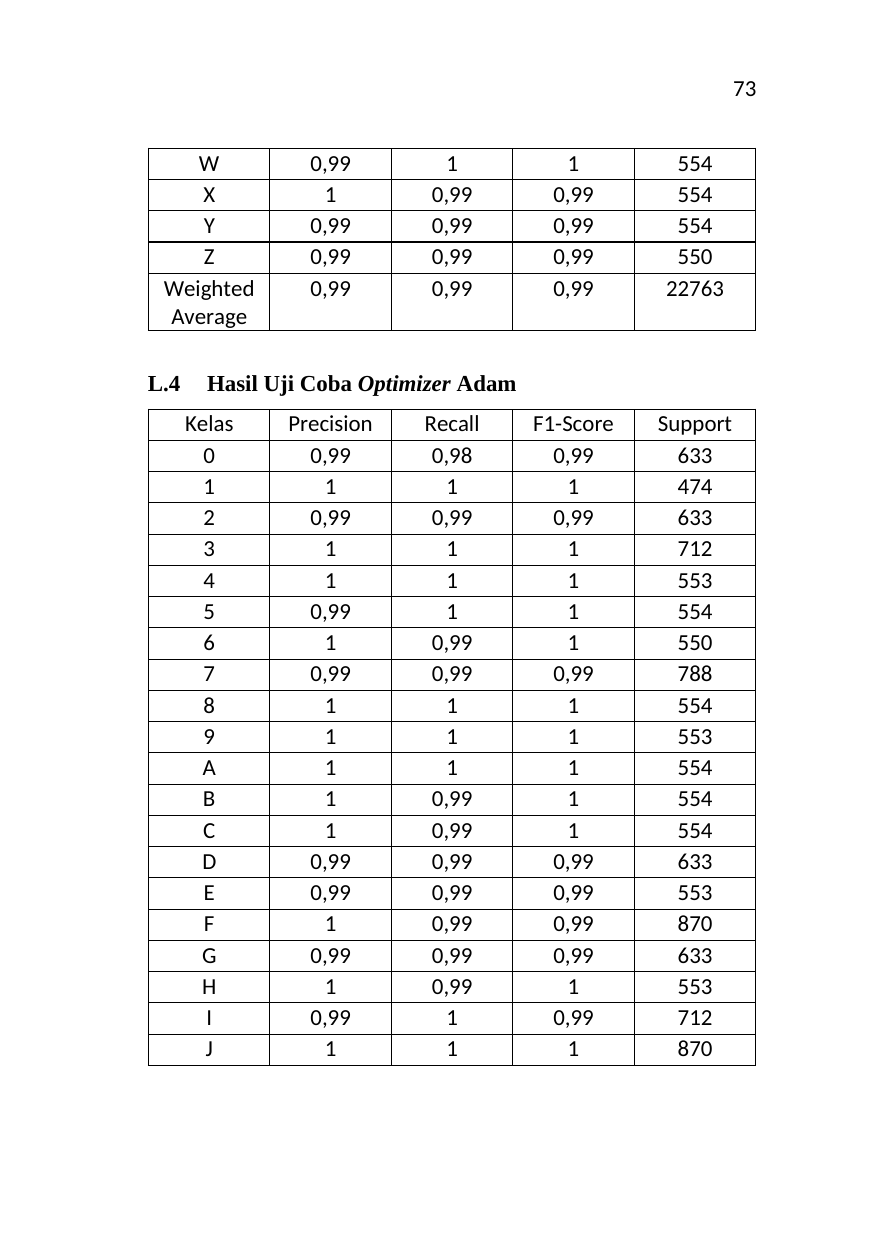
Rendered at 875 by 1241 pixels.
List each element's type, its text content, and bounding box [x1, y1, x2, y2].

table_cell 1 [270, 691, 391, 721]
table_cell J [149, 1035, 269, 1065]
table_cell 554 [635, 597, 755, 627]
table_cell 0,99 [270, 274, 391, 330]
table_cell 1 [270, 180, 391, 210]
table_cell 788 [635, 660, 755, 690]
table_cell 1 [270, 472, 391, 502]
table_cell 554 [635, 785, 755, 815]
table_cell 633 [635, 847, 755, 877]
table_cell 1 [513, 1035, 634, 1065]
table_cell 4 [149, 566, 269, 596]
table_cell 0,99 [392, 180, 512, 210]
table_cell 0,99 [513, 660, 634, 690]
table_cell 0,99 [270, 878, 391, 908]
table_cell 0,99 [270, 941, 391, 971]
table_cell 0,99 [270, 660, 391, 690]
table_cell 0,99 [270, 211, 391, 241]
table_cell X [149, 180, 269, 210]
table_cell 0,99 [392, 941, 512, 971]
table_cell 0,99 [513, 847, 634, 877]
table_cell 1 [513, 816, 634, 846]
table_header Kelas [149, 410, 269, 440]
table_cell 2 [149, 503, 269, 533]
table_cell 0,99 [513, 1003, 634, 1033]
table_cell 870 [635, 1035, 755, 1065]
table_cell 0,99 [513, 941, 634, 971]
table_cell 1 [270, 816, 391, 846]
table_cell 1 [392, 753, 512, 783]
table_cell 1 [513, 785, 634, 815]
table_cell 0,99 [513, 180, 634, 210]
table_cell 553 [635, 972, 755, 1002]
table_cell 5 [149, 597, 269, 627]
table_cell 0,99 [513, 274, 634, 330]
table_header Precision [270, 410, 391, 440]
table_cell 0,99 [270, 441, 391, 471]
table_cell 22763 [635, 274, 755, 330]
table_cell 1 [270, 535, 391, 565]
table_cell 0,99 [513, 878, 634, 908]
table_cell 870 [635, 910, 755, 940]
table_cell D [149, 847, 269, 877]
table_cell 0,99 [270, 847, 391, 877]
table_cell 633 [635, 941, 755, 971]
table_cell 1 [392, 472, 512, 502]
table_cell 0,99 [270, 503, 391, 533]
table_cell 1 [392, 722, 512, 752]
table_cell 712 [635, 1003, 755, 1033]
table_cell 0,98 [392, 441, 512, 471]
table_cell 1 [270, 722, 391, 752]
table_cell 1 [392, 597, 512, 627]
table_cell W [149, 149, 269, 179]
table_cell 1 [270, 785, 391, 815]
table_cell 1 [392, 1035, 512, 1065]
table_cell 0,99 [392, 503, 512, 533]
table_cell 0,99 [513, 243, 634, 273]
table_cell 1 [392, 535, 512, 565]
table_cell 1 [392, 566, 512, 596]
table_cell I [149, 1003, 269, 1033]
table_header Support [635, 410, 755, 440]
text Hasil Uji Coba Optimizer Adam [148, 370, 756, 396]
table_cell F [149, 910, 269, 940]
table_cell 554 [635, 180, 755, 210]
table_cell 1 [513, 566, 634, 596]
table_cell 0,99 [270, 149, 391, 179]
table_cell 1 [513, 535, 634, 565]
table_cell 553 [635, 878, 755, 908]
table_cell 633 [635, 503, 755, 533]
table_cell 0 [149, 441, 269, 471]
table_cell 8 [149, 691, 269, 721]
table_cell 0,99 [392, 816, 512, 846]
table_cell 0,99 [392, 660, 512, 690]
table_cell 1 [513, 628, 634, 658]
table_cell B [149, 785, 269, 815]
table_header Recall [392, 410, 512, 440]
table_cell 0,99 [270, 243, 391, 273]
table_cell 0,99 [513, 910, 634, 940]
table_cell 554 [635, 211, 755, 241]
table_cell 1 [513, 597, 634, 627]
table_cell 474 [635, 472, 755, 502]
table_cell 0,99 [392, 910, 512, 940]
table_header F1-Score [513, 410, 634, 440]
table_cell A [149, 753, 269, 783]
table_cell 1 [392, 1003, 512, 1033]
table_cell 0,99 [513, 441, 634, 471]
table_cell 553 [635, 722, 755, 752]
table_cell 1 [270, 910, 391, 940]
table_cell 1 [270, 753, 391, 783]
table_cell G [149, 941, 269, 971]
table_cell 0,99 [270, 597, 391, 627]
table_cell 1 [513, 722, 634, 752]
table_cell 0,99 [513, 503, 634, 533]
table_cell 554 [635, 691, 755, 721]
table_cell 554 [635, 149, 755, 179]
table_cell 633 [635, 441, 755, 471]
table_cell 550 [635, 243, 755, 273]
table_cell Z [149, 243, 269, 273]
table_cell 0,99 [392, 972, 512, 1002]
table_cell 1 [513, 691, 634, 721]
table_cell 1 [270, 628, 391, 658]
table_cell C [149, 816, 269, 846]
table_cell 1 [270, 972, 391, 1002]
table_cell 9 [149, 722, 269, 752]
table_cell 712 [635, 535, 755, 565]
table_cell 7 [149, 660, 269, 690]
table_cell 554 [635, 753, 755, 783]
table_cell 0,99 [392, 211, 512, 241]
table_cell 550 [635, 628, 755, 658]
table_cell 554 [635, 816, 755, 846]
table_cell 1 [392, 149, 512, 179]
table_cell Weighted Average [149, 274, 269, 330]
table_cell 0,99 [392, 847, 512, 877]
table_cell 1 [270, 1035, 391, 1065]
table_cell 0,99 [392, 878, 512, 908]
table_cell 0,99 [392, 274, 512, 330]
table_cell Y [149, 211, 269, 241]
table_cell 1 [513, 472, 634, 502]
table_cell 1 [392, 691, 512, 721]
table_cell 3 [149, 535, 269, 565]
table_cell 1 [513, 972, 634, 1002]
table_cell 553 [635, 566, 755, 596]
table_cell 1 [270, 566, 391, 596]
table_cell 0,99 [513, 211, 634, 241]
table_cell 0,99 [392, 785, 512, 815]
table_cell 1 [149, 472, 269, 502]
table_cell 1 [513, 149, 634, 179]
table_cell 0,99 [392, 628, 512, 658]
table_cell H [149, 972, 269, 1002]
table_cell 0,99 [270, 1003, 391, 1033]
table_cell 0,99 [392, 243, 512, 273]
table_cell E [149, 878, 269, 908]
table_cell 1 [513, 753, 634, 783]
table_cell 6 [149, 628, 269, 658]
